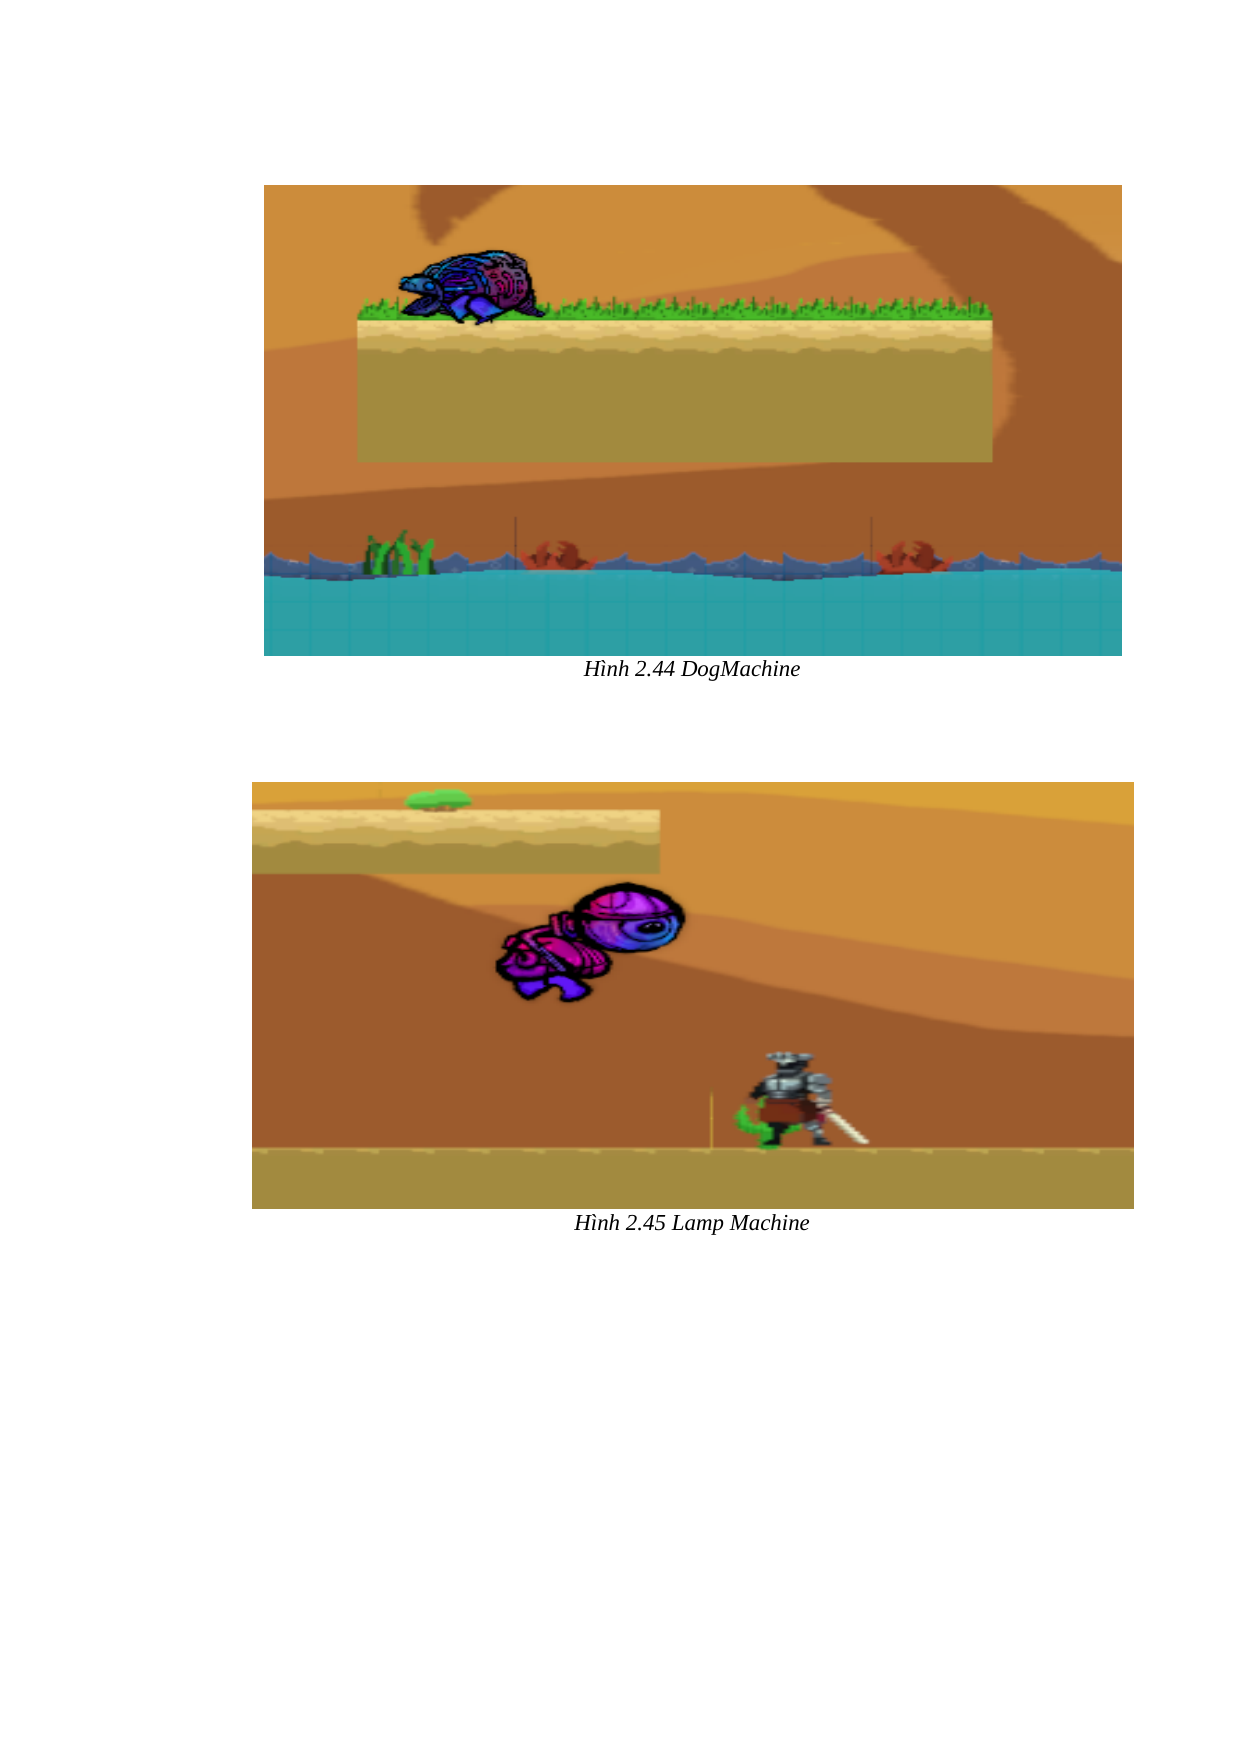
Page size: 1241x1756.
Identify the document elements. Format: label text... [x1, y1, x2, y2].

picture [264, 185, 1122, 656]
text Hình 2.44 DogMachine [167, 656, 1219, 682]
picture [252, 782, 1134, 1209]
text Hình 2.45 Lamp Machine [167, 1209, 1219, 1235]
